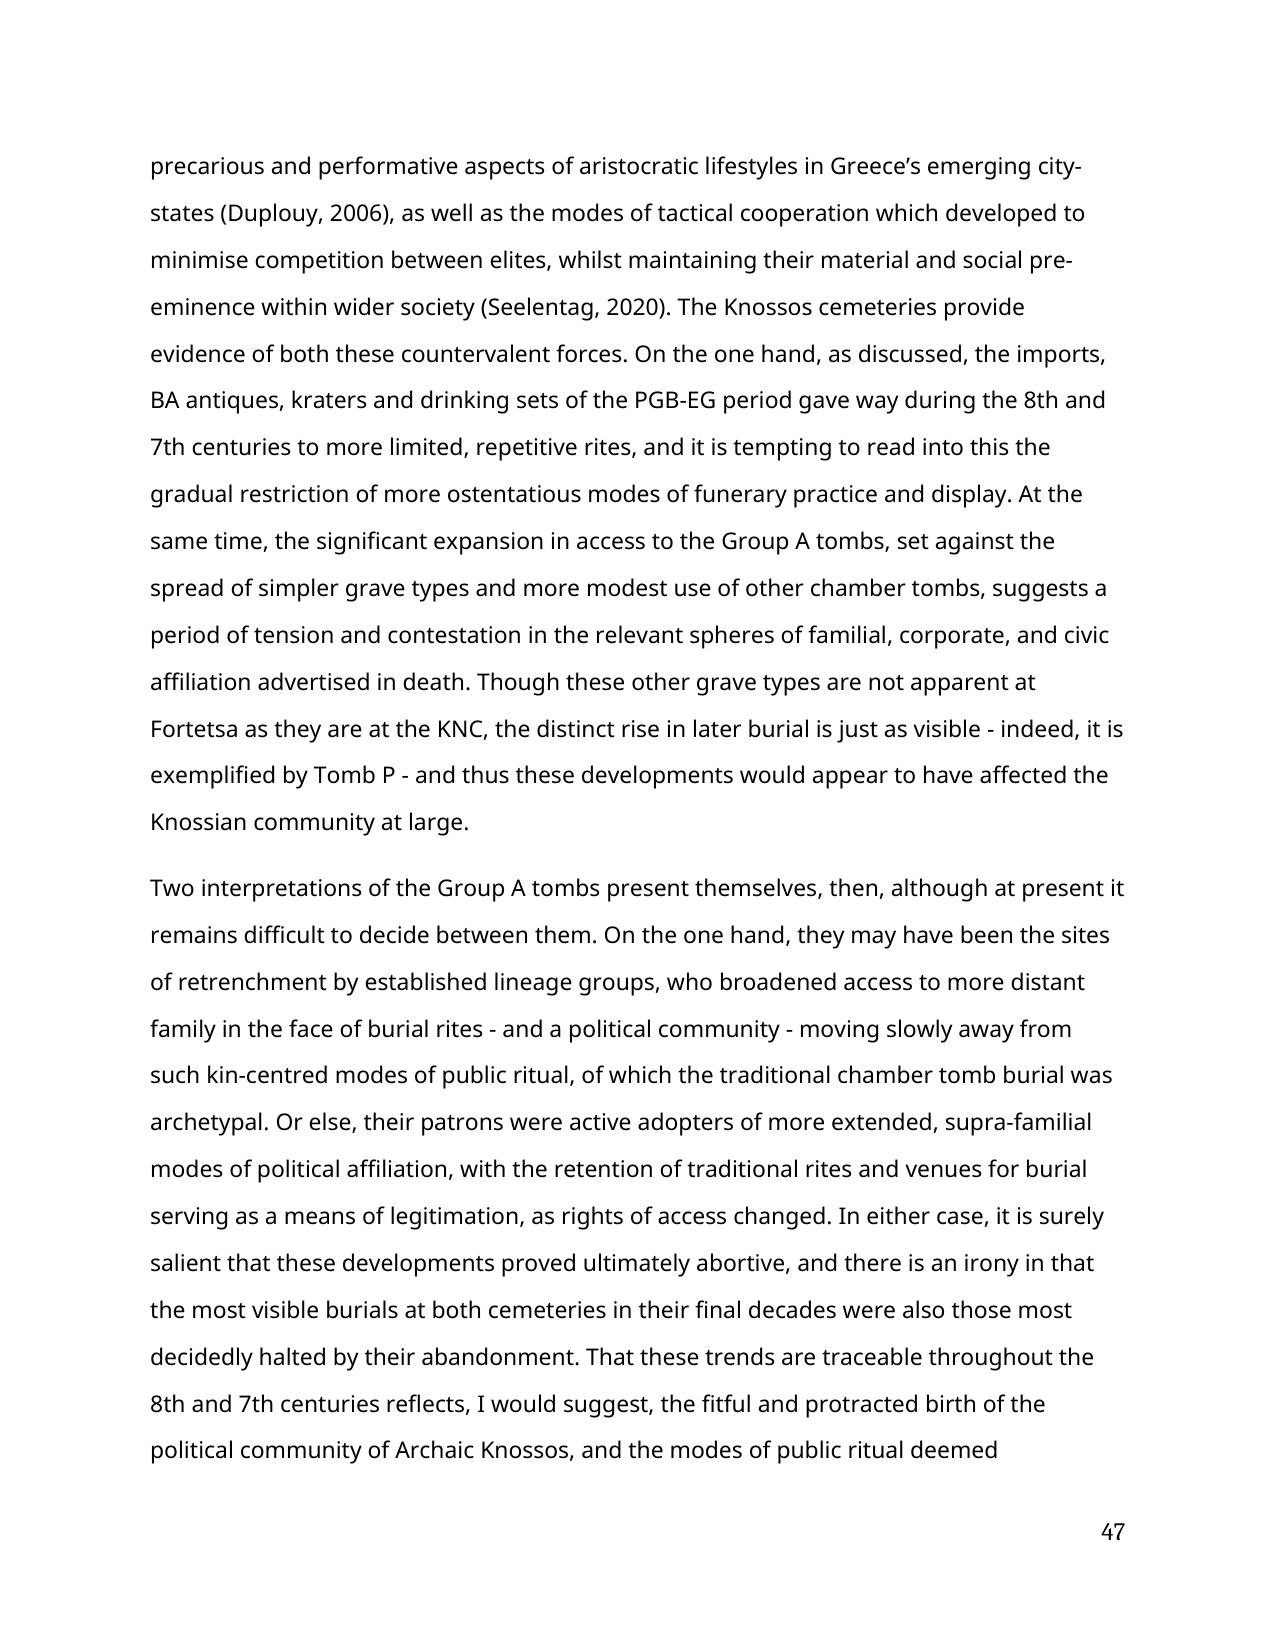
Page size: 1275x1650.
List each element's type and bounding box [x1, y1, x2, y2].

text [150, 872, 1125, 1466]
text [150, 150, 1125, 837]
